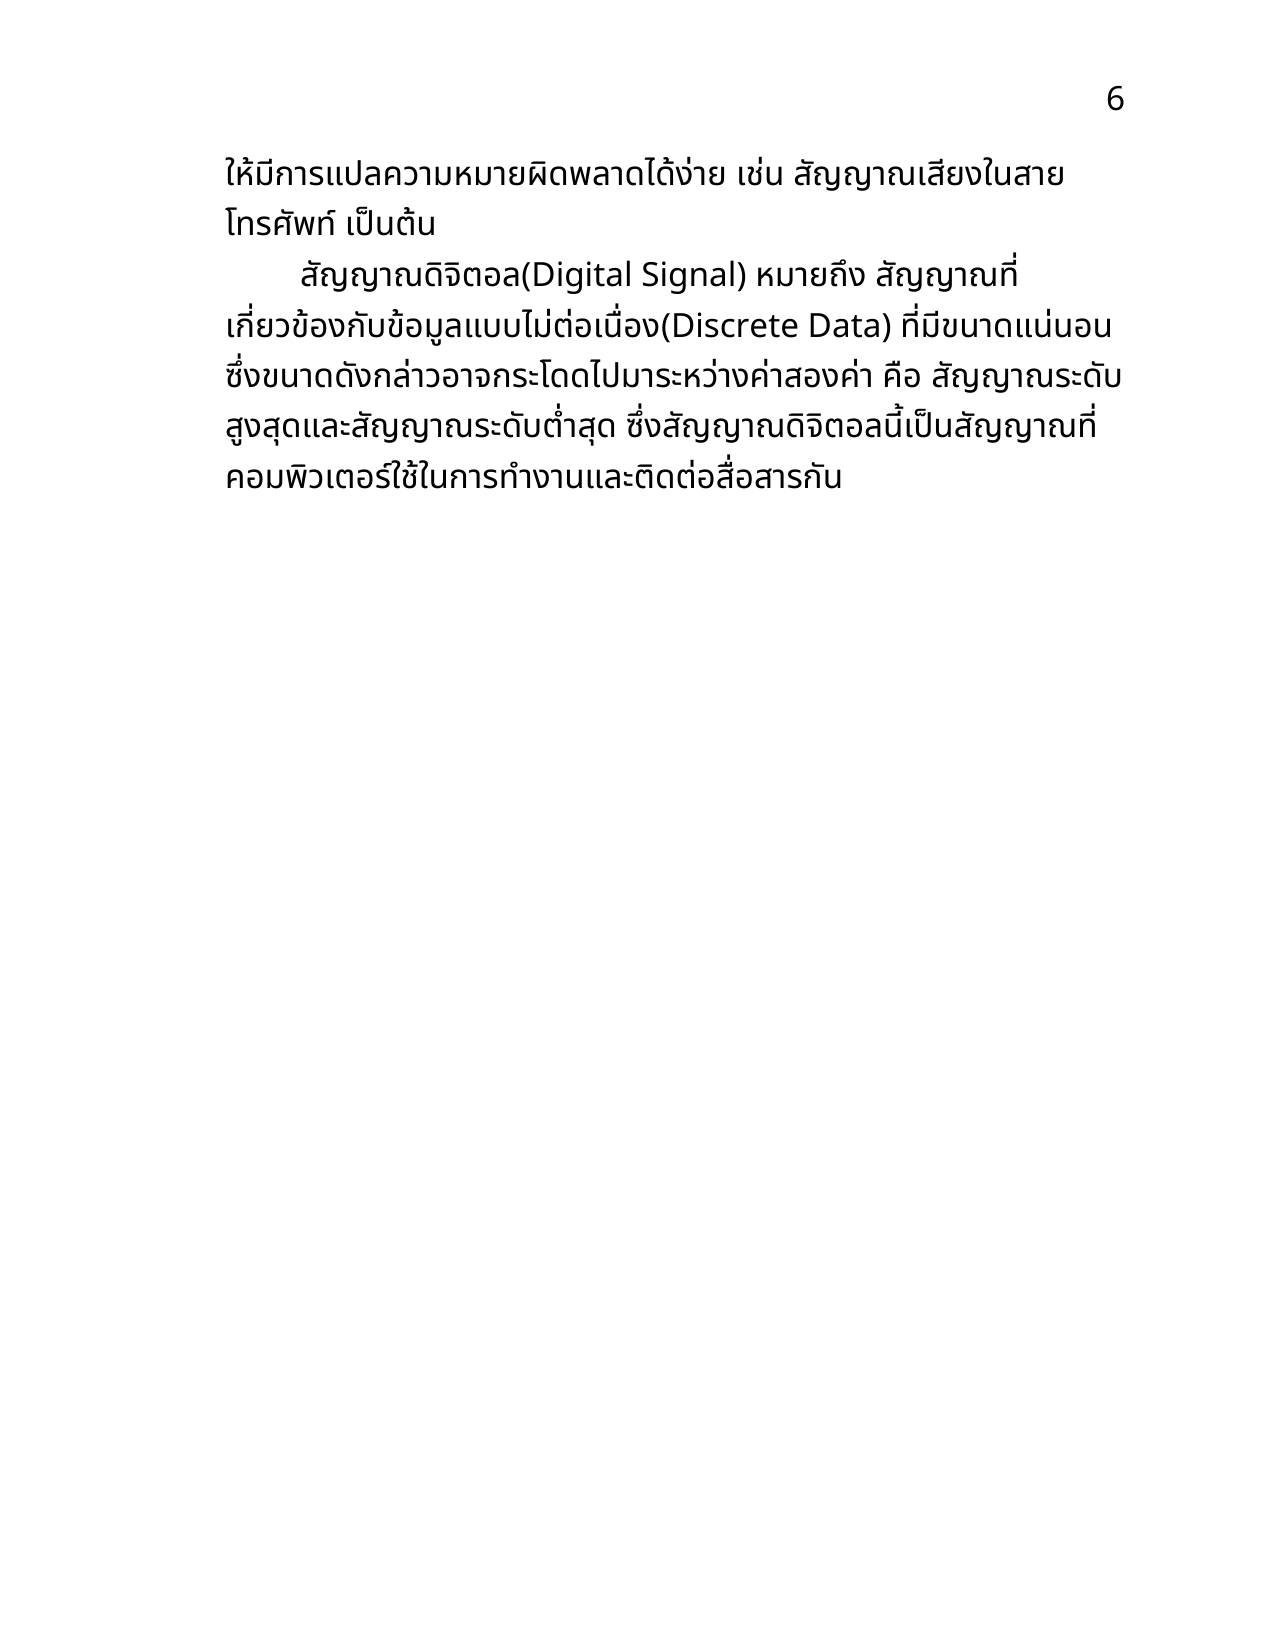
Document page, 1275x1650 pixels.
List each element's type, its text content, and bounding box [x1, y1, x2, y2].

text สัญญาณดิจิตอล(Digital Signal) หมายถึง สัญญาณที่เกี่ยวข้องกับข้อมูลแบบไม่ต่อเนื่อง(Discrete Data) ที่มีขนาดแน่นอนซึ่งขนาดดังกล่าวอาจกระโดดไปมาระหว่างค่าสองค่า คือ สัญญาณระดับสูงสุดและสัญญาณระดับต่ำสุด ซึ่งสัญญาณดิจิตอลนี้เป็นสัญญาณที่คอมพิวเตอร์ใช้ในการทำงานและติดต่อสื่อสารกัน [225, 251, 1125, 503]
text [225, 150, 1125, 251]
